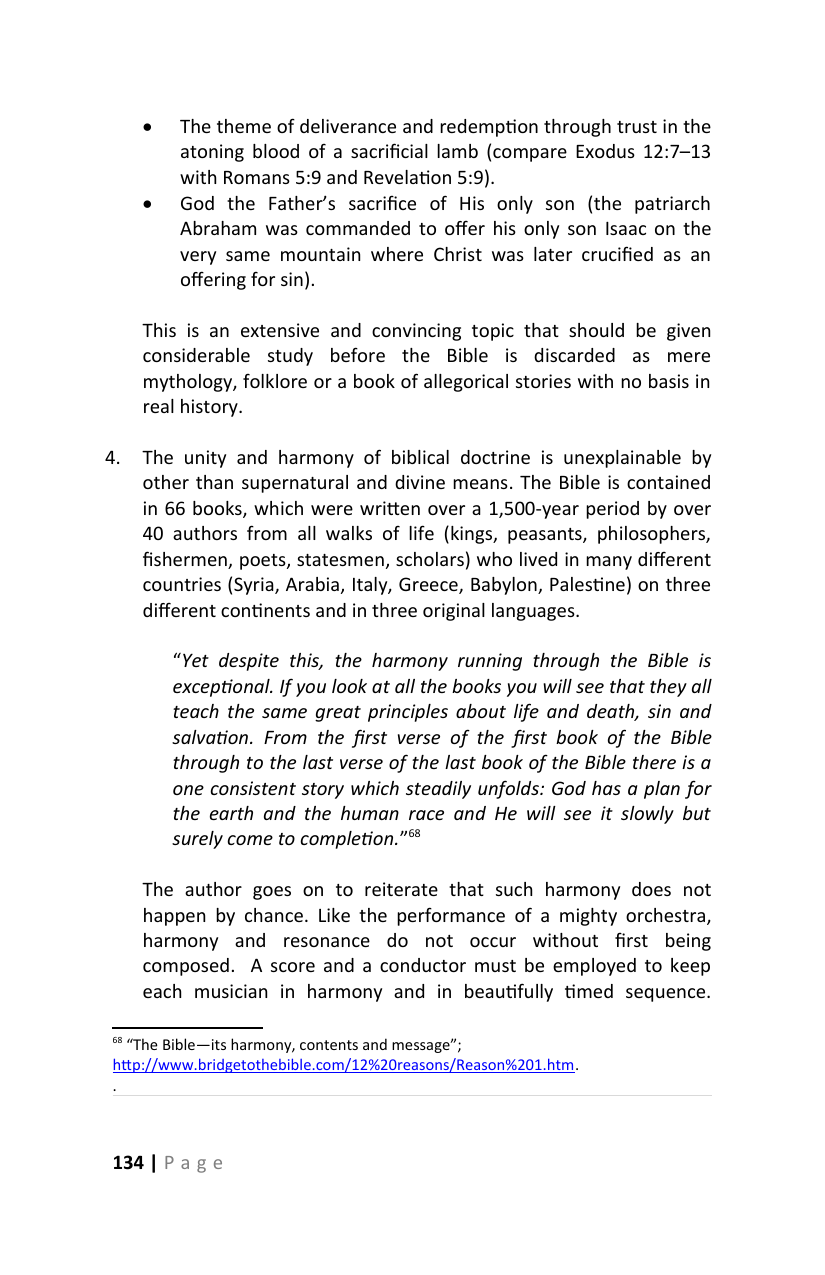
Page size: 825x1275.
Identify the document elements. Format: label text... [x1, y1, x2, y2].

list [142, 876, 712, 1003]
text This is an extensive and convincing topic that should be given considerable study before the Bible is discarded as mere mythology, folklore or a book of allegorical stories with no basis in real history. [142, 292, 712, 419]
list The theme of deliverance and redemption through trust in the atoning blood of a sacrificial lamb (compare Exodus 12:7–13 with Romans 5:9 and Revelation 5:9). [142, 112, 712, 189]
text “Yet despite this, the harmony running through the Bible is exceptional. If you look at all the books you will see that they all teach the same great principles about life and death, sin and salvation. From the first verse of the first book of the Bible through to the last verse of the last book of the Bible there is a one consistent story which steadily unfolds: God has a plan for the earth and the human race and He will see it slowly but surely come to completion.” [172, 648, 712, 851]
list God the Father’s sacrifice of His only son (the patriarch Abraham was commanded to offer his only son Isaac on the very same mountain where Christ was later crucified as an offering for sin). [142, 189, 712, 292]
list The unity and harmony of biblical doctrine is unexplainable by other than supernatural and divine means. The Bible is contained in 66 books, which were written over a 1,500-year period by over 40 authors from all walks of life (kings, peasants, philosophers, fishermen, poets, statesmen, scholars) who lived in many different countries (Syria, Arabia, Italy, Greece, Babylon, Palestine) on three different continents and in three original languages. [105, 444, 712, 622]
